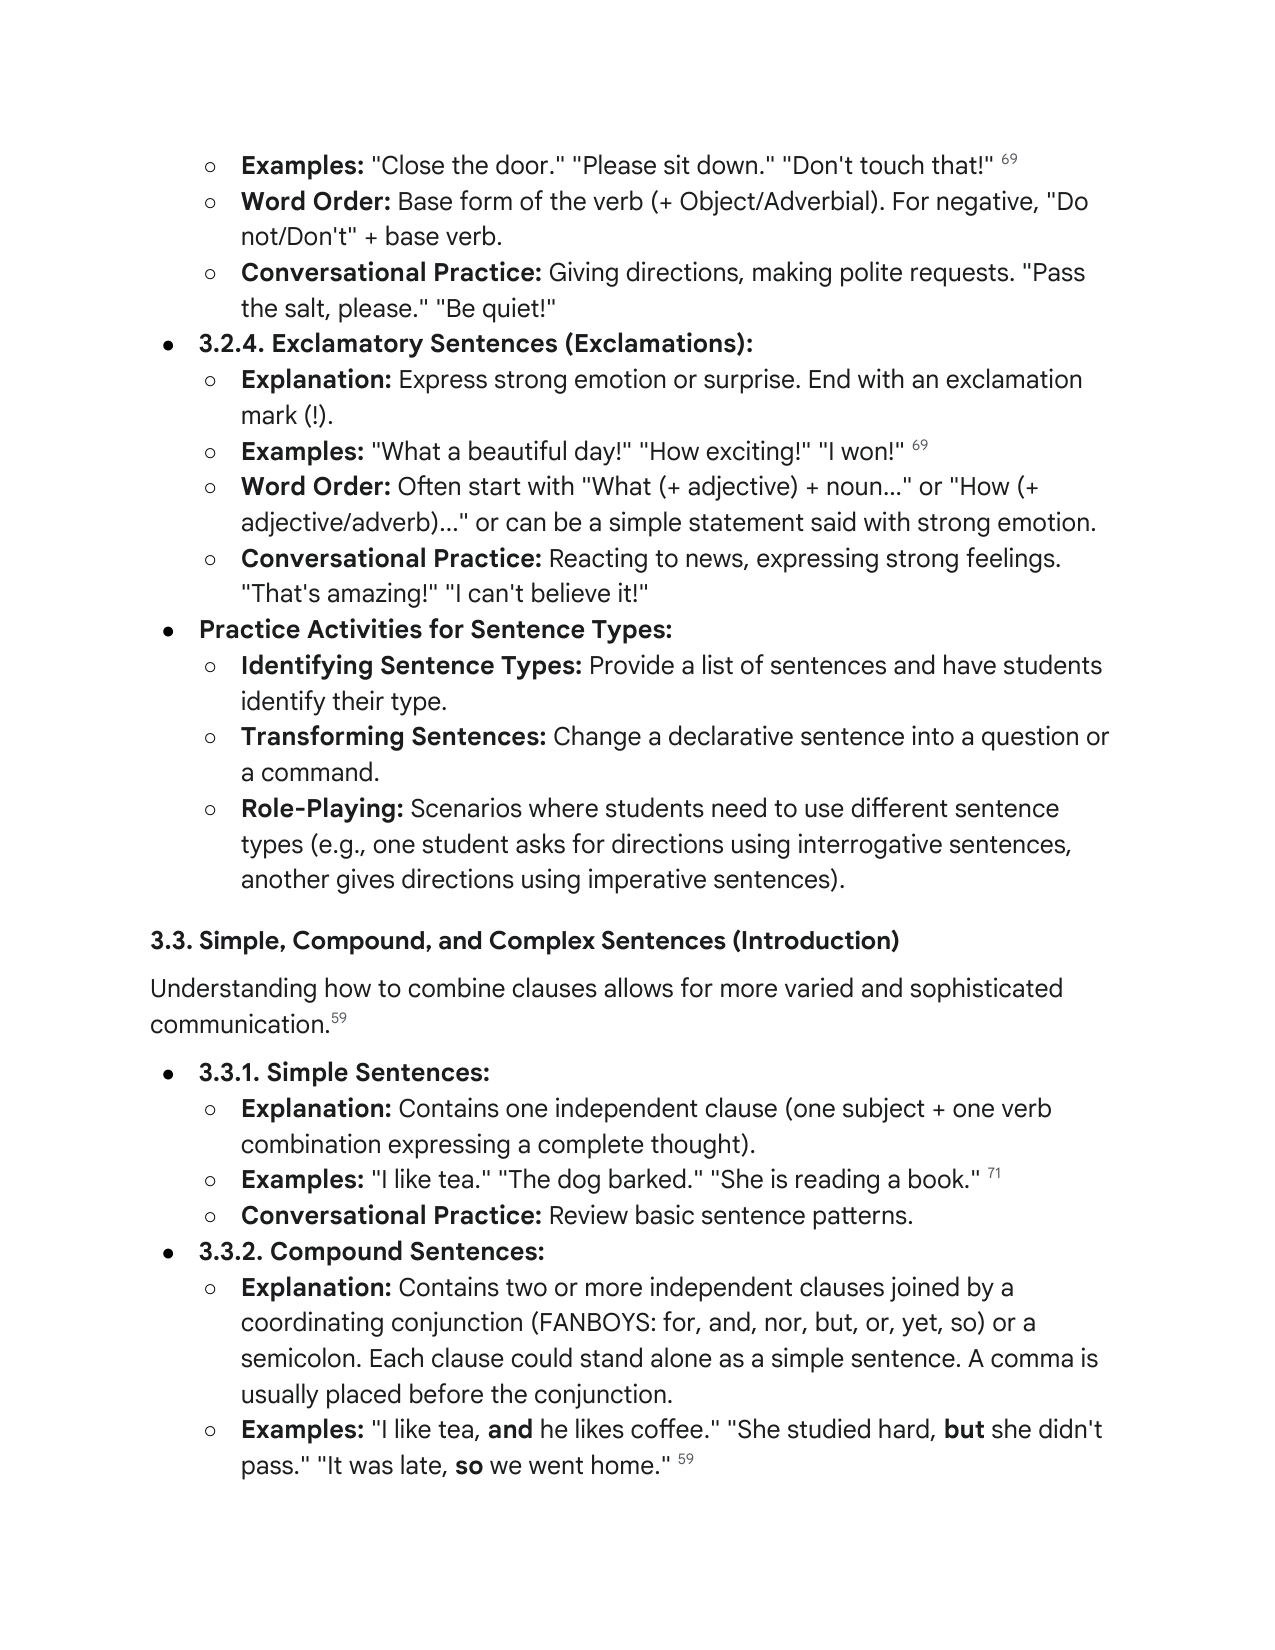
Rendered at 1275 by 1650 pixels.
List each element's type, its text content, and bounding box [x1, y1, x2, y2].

list Role-Playing: Scenarios where students need to use different sentence types (e.g., one student asks for directions using interrogative sentences, another gives directions using imperative sentences). [203, 793, 1125, 896]
list Word Order: Often start with "What (+ adjective) + noun..." or "How (+ adjective/adverb)..." or can be a simple statement said with strong emotion. [203, 472, 1125, 539]
list Explanation: Contains one independent clause (one subject + one verb combination expressing a complete thought). [203, 1093, 1125, 1160]
list Conversational Practice: Reacting to news, expressing strong feelings. "That's amazing!" "I can't believe it!" [203, 543, 1125, 610]
list Examples: "I like tea, and he likes coffee." "She studied hard, but she didn't pass." "It was late, so we went home." 59 [203, 1415, 1125, 1482]
list Examples: "I like tea." "The dog barked." "She is reading a book." 71 [203, 1165, 1125, 1196]
list Examples: "What a beautiful day!" "How exciting!" "I won!" 69 [203, 436, 1125, 467]
list Examples: "Close the door." "Please sit down." "Don't touch that!" 69 [203, 150, 1125, 181]
list Explanation: Contains two or more independent clauses joined by a coordinating conjunction (FANBOYS: for, and, nor, but, or, yet, so) or a semicolon. Each clause could stand alone as a simple sentence. A comma is usually placed before the conjunction. [203, 1272, 1125, 1410]
list Conversational Practice: Review basic sentence patterns. [203, 1200, 1125, 1232]
list Transforming Sentences: Change a declarative sentence into a question or a command. [203, 722, 1125, 789]
list Identifying Sentence Types: Provide a list of sentences and have students identify their type. [203, 650, 1125, 717]
list 3.3.1. Simple Sentences: [161, 1057, 1125, 1089]
list Explanation: Express strong emotion or surprise. End with an exclamation mark (!). [203, 364, 1125, 431]
text Understanding how to combine clauses allows for more varied and sophisticated communication.59 [150, 973, 1125, 1041]
list Conversational Practice: Giving directions, making polite requests. "Pass the salt, please." "Be quiet!" [203, 257, 1125, 324]
list 3.2.4. Exclamatory Sentences (Exclamations): [161, 329, 1125, 360]
list 3.3.2. Compound Sentences: [161, 1236, 1125, 1267]
list Practice Activities for Sentence Types: [161, 614, 1125, 646]
subtitle 3.3. Simple, Compound, and Complex Sentences (Introduction) [150, 925, 1125, 957]
list Word Order: Base form of the verb (+ Object/Adverbial). For negative, "Do not/Don't" + base verb. [203, 186, 1125, 253]
